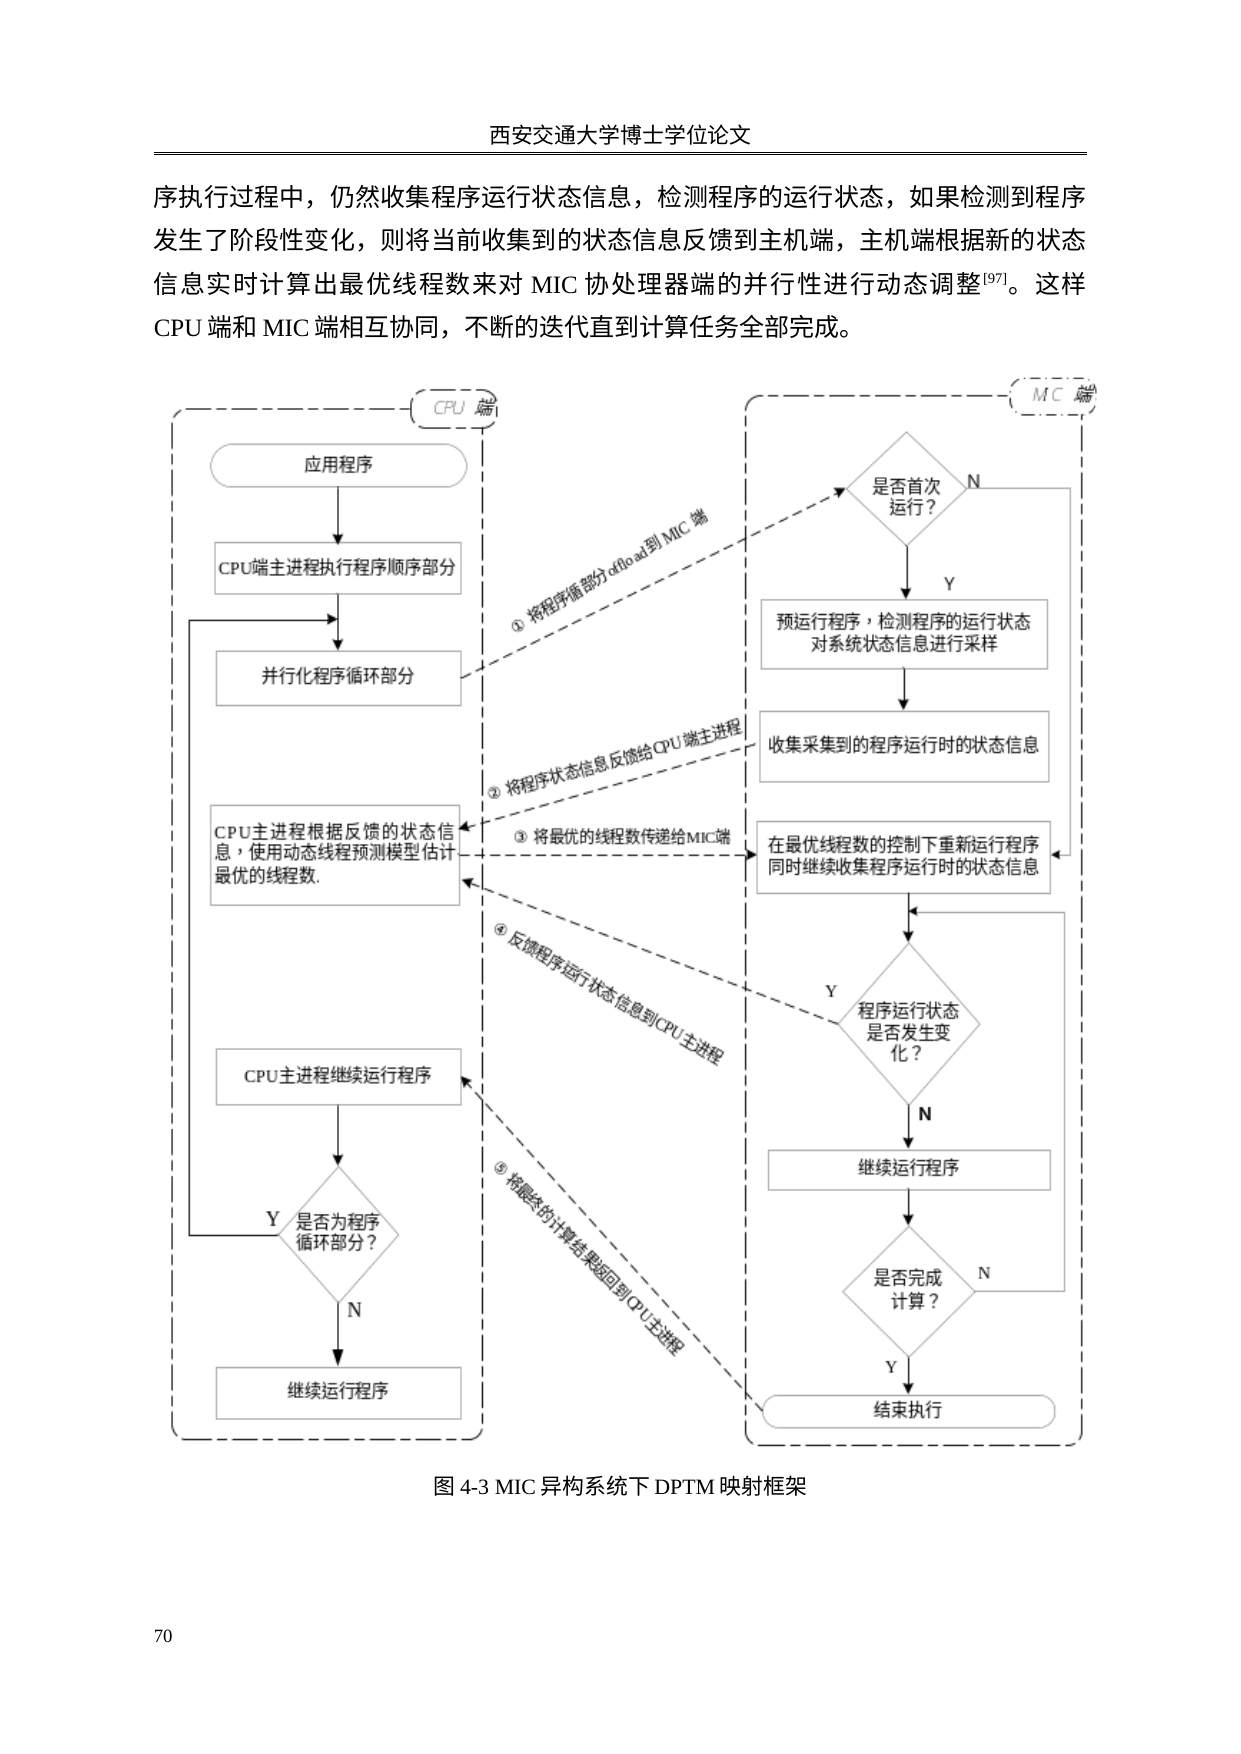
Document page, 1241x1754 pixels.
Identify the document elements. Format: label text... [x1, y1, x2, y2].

text 图4-3 MIC异构系统下DPTM映射框架 [153, 363, 1087, 1501]
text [153, 177, 1087, 344]
